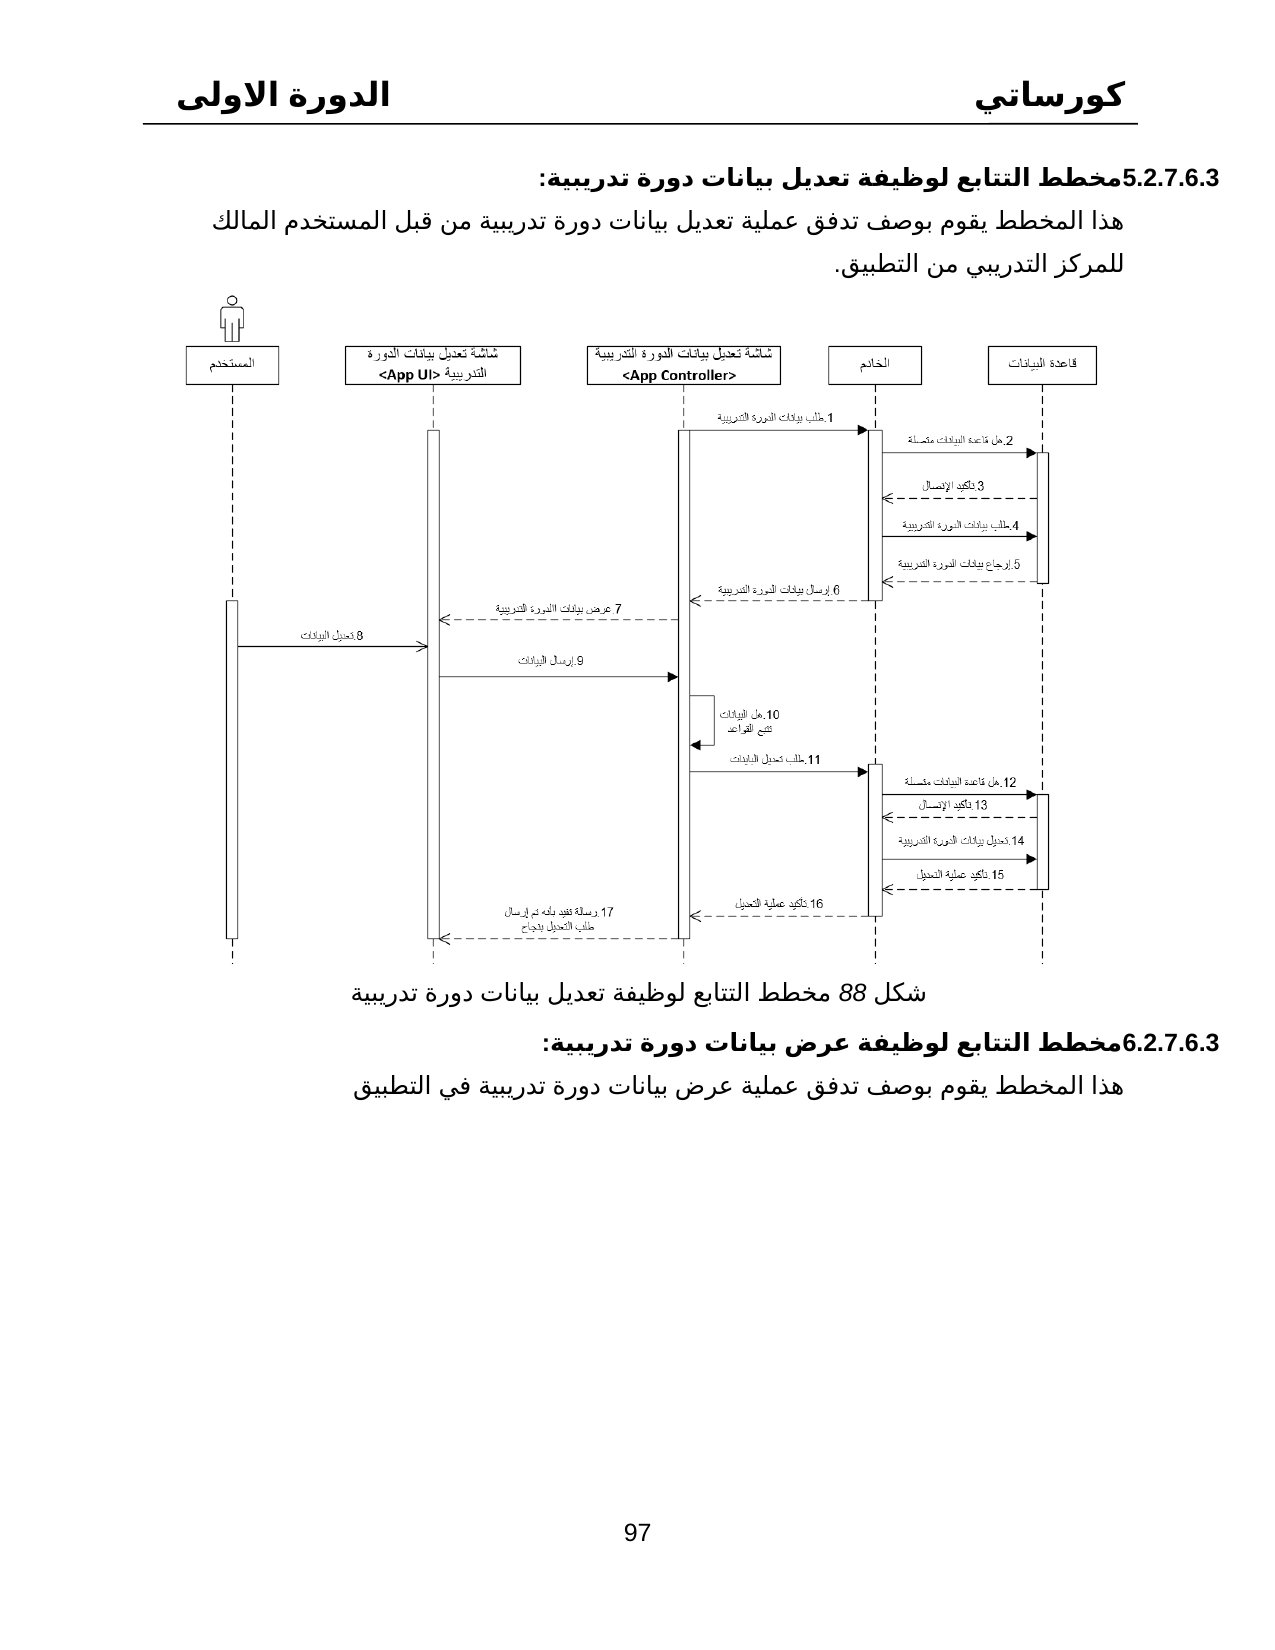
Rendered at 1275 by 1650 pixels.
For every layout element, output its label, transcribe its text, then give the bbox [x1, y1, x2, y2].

picture [171, 291, 1103, 964]
subtitle مخطط التتابع لوظيفة عرض بيانات دورة تدريبية: [150, 1028, 1122, 1056]
subtitle مخطط التتابع لوظيفة تعديل بيانات دورة تدريبية: [150, 162, 1122, 191]
text شكل 88 مخطط التتابع لوظيفة تعديل بيانات دورة تدريبية [150, 978, 1125, 1007]
text هذا المخطط يقوم بوصف تدفق عملية تعديل بيانات دورة تدريبية من قبل المستخدم المالك للمركز التدريبي من التطبيق. [150, 206, 1125, 277]
text هذا المخطط يقوم بوصف تدفق عملية عرض بيانات دورة تدريبية في التطبيق [150, 1071, 1125, 1099]
